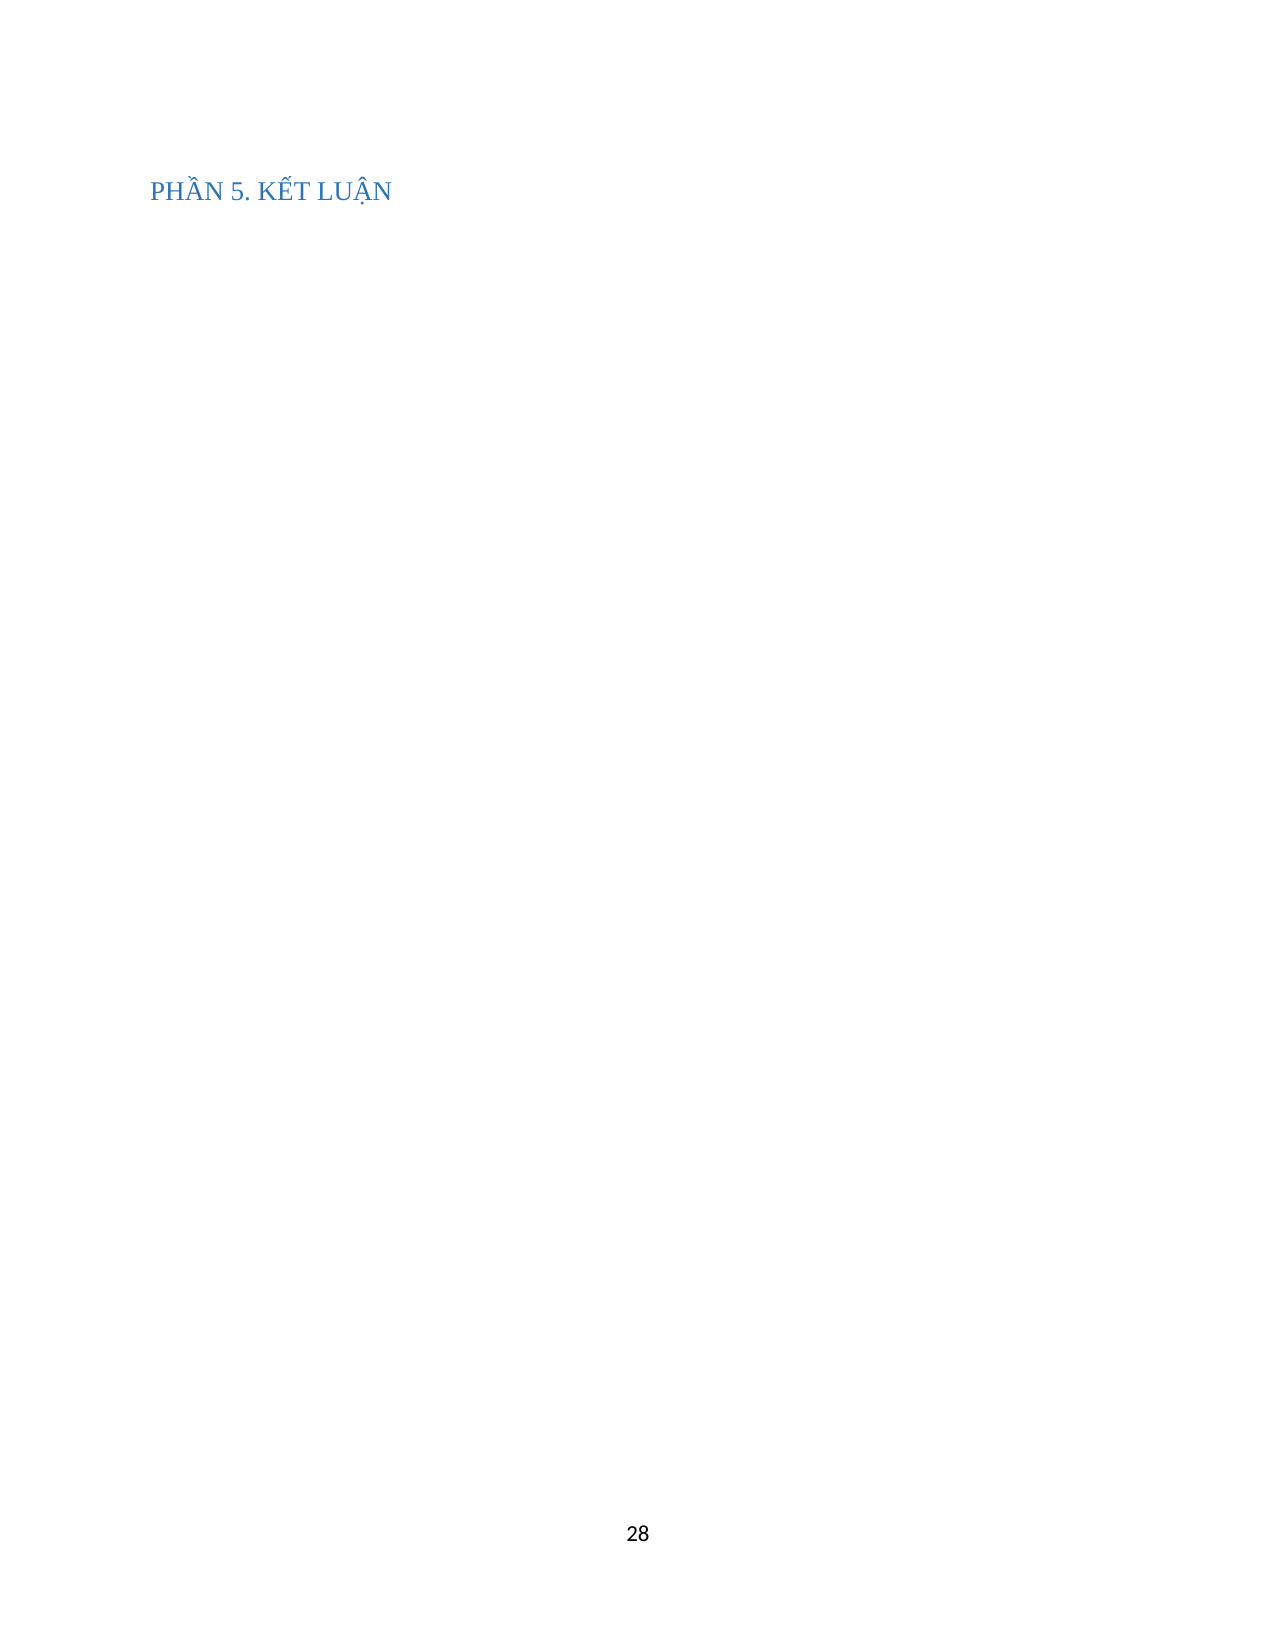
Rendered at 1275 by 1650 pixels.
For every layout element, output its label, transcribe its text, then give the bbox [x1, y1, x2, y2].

subtitle PHẦN 5. KẾT LUẬN [150, 175, 1125, 206]
